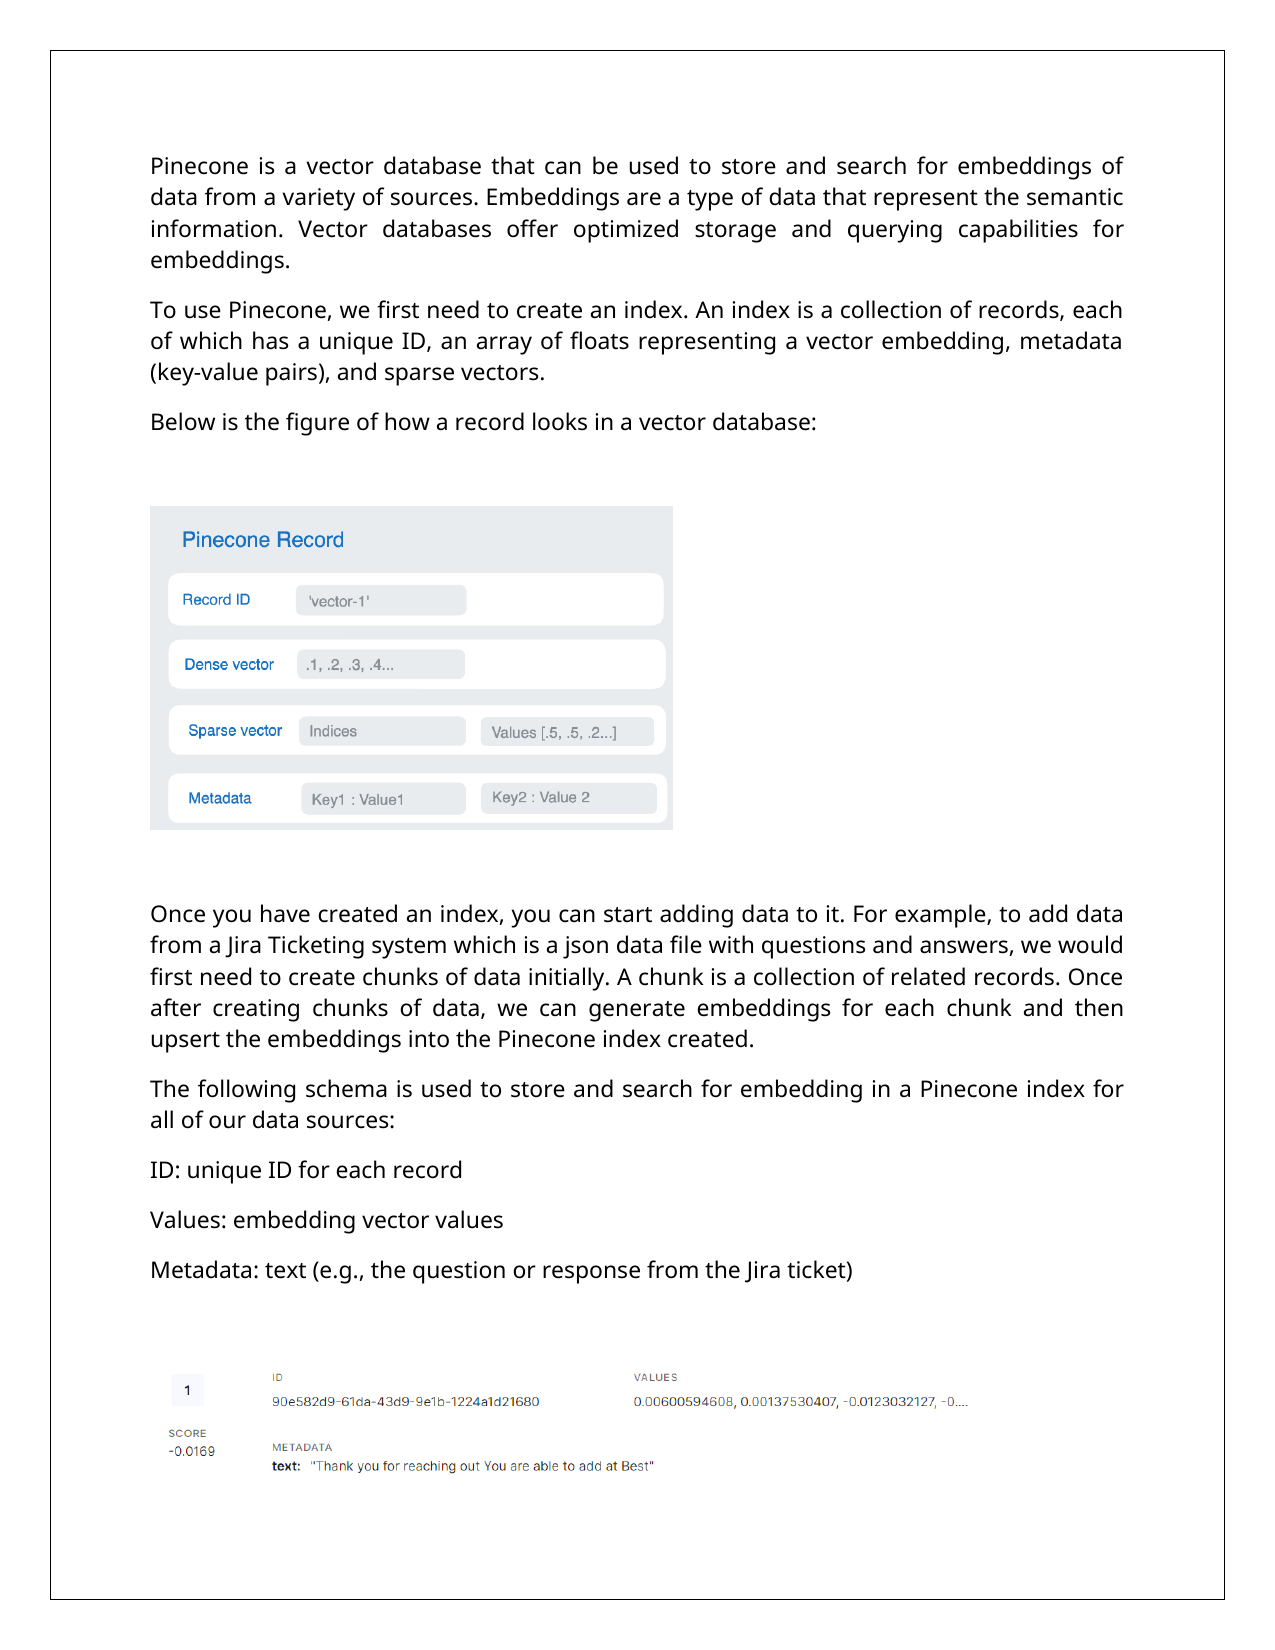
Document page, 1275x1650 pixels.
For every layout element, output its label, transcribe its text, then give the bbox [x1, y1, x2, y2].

text The following schema is used to store and search for embedding in a Pinecone index for all of our data sources: [150, 1073, 1125, 1136]
text Below is the figure of how a record looks in a vector database: [150, 406, 1125, 437]
picture [150, 506, 673, 830]
picture [150, 1354, 1075, 1492]
text Pinecone is a vector database that can be used to store and search for embeddings of data from a variety of sources. Embeddings are a type of data that represent the semantic information. Vector databases offer optimized storage and querying capabilities for embeddings. [150, 150, 1125, 275]
text Once you have created an index, you can start adding data to it. For example, to add data from a Jira Ticketing system which is a json data file with questions and answers, we would first need to create chunks of data initially. A chunk is a collection of related records. Once after creating chunks of data, we can generate embeddings for each chunk and then upsert the embeddings into the Pinecone index created. [150, 898, 1125, 1054]
text ID: unique ID for each record [150, 1154, 1125, 1186]
text Values: embedding vector values [150, 1204, 1125, 1236]
text To use Pinecone, we first need to create an index. An index is a collection of records, each of which has a unique ID, an array of floats representing a vector embedding, metadata (key-value pairs), and sparse vectors. [150, 294, 1125, 387]
text Metadata: text (e.g., the question or response from the Jira ticket) [150, 1254, 1125, 1286]
